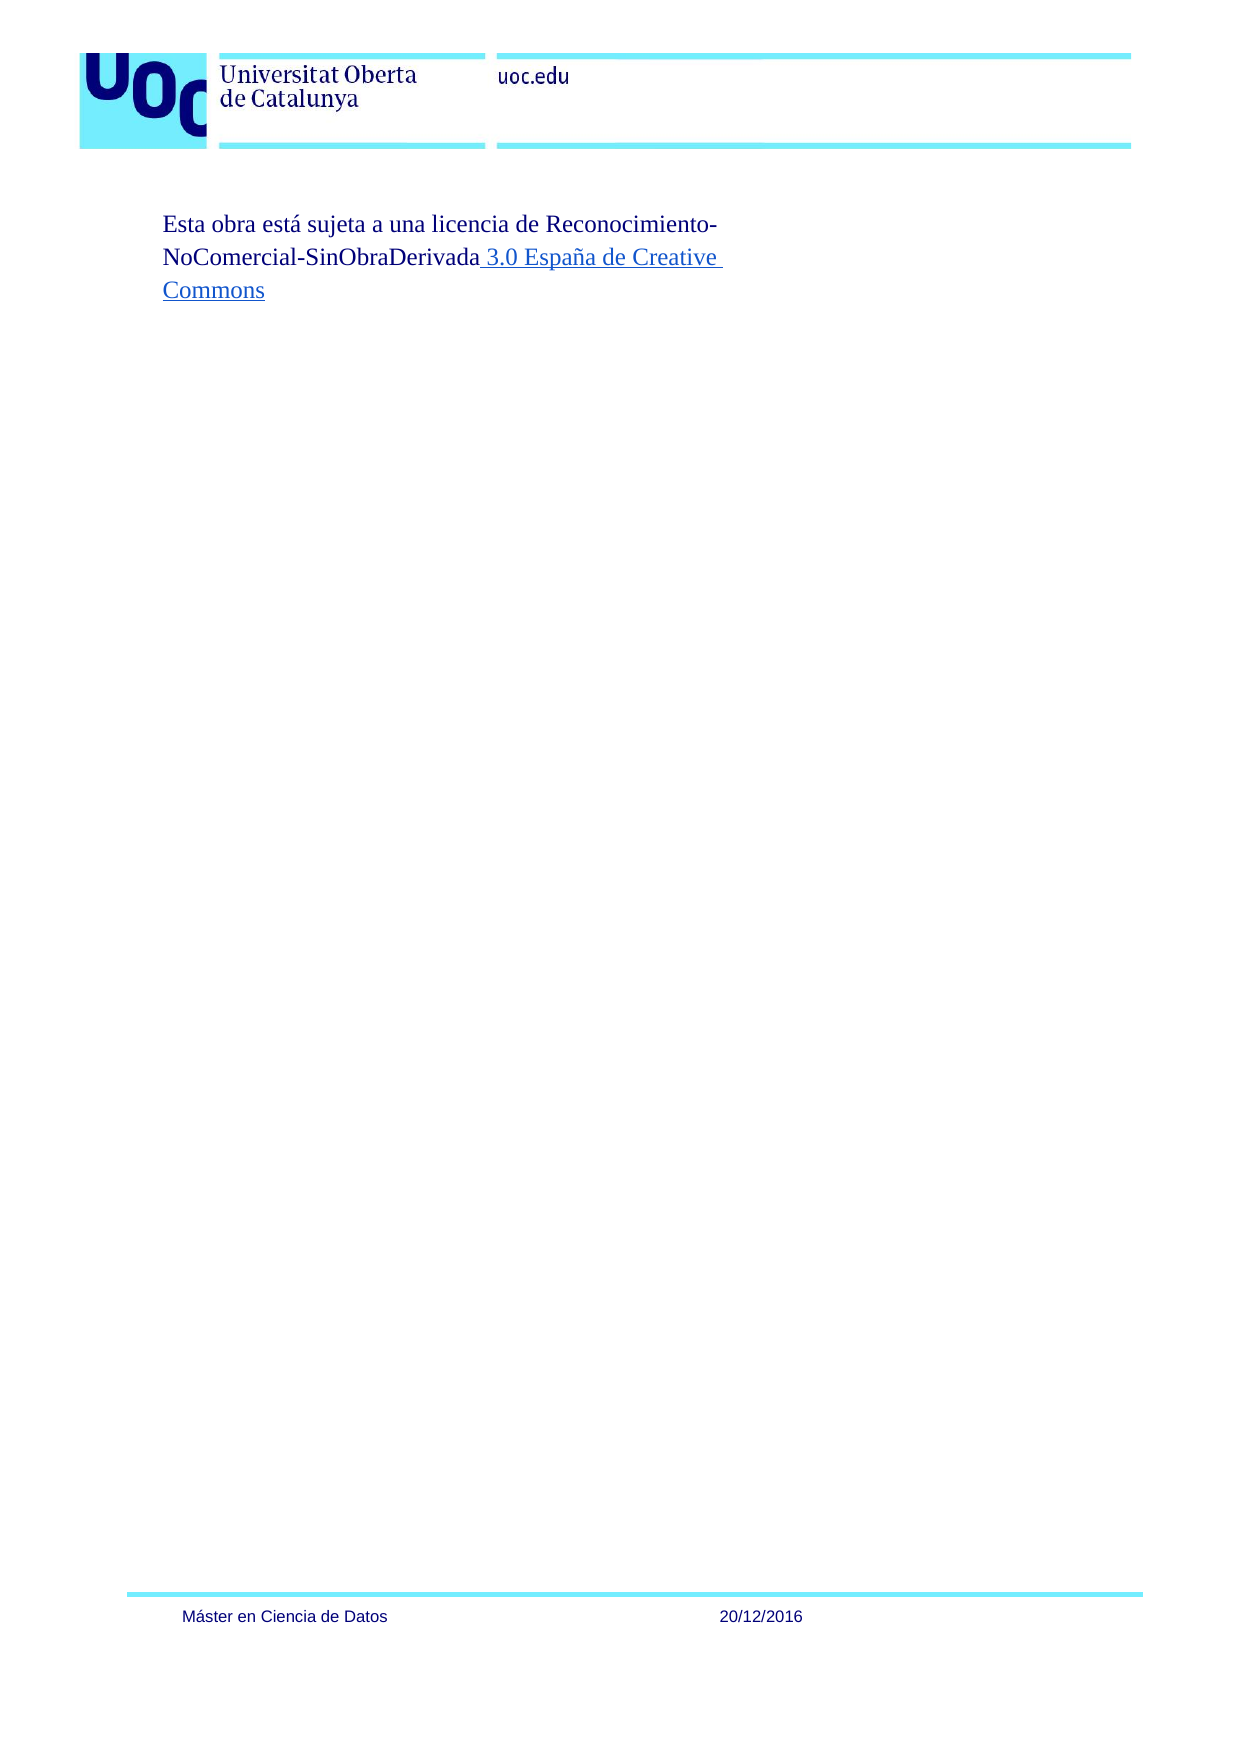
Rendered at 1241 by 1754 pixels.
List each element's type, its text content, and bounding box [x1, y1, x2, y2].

text Esta obra está sujeta a una licencia de Reconocimiento-NoComercial-SinObraDerivada 3.0 España de Creative Commons [162, 30, 795, 304]
picture [74, 53, 162, 149]
picture [795, 53, 1132, 149]
